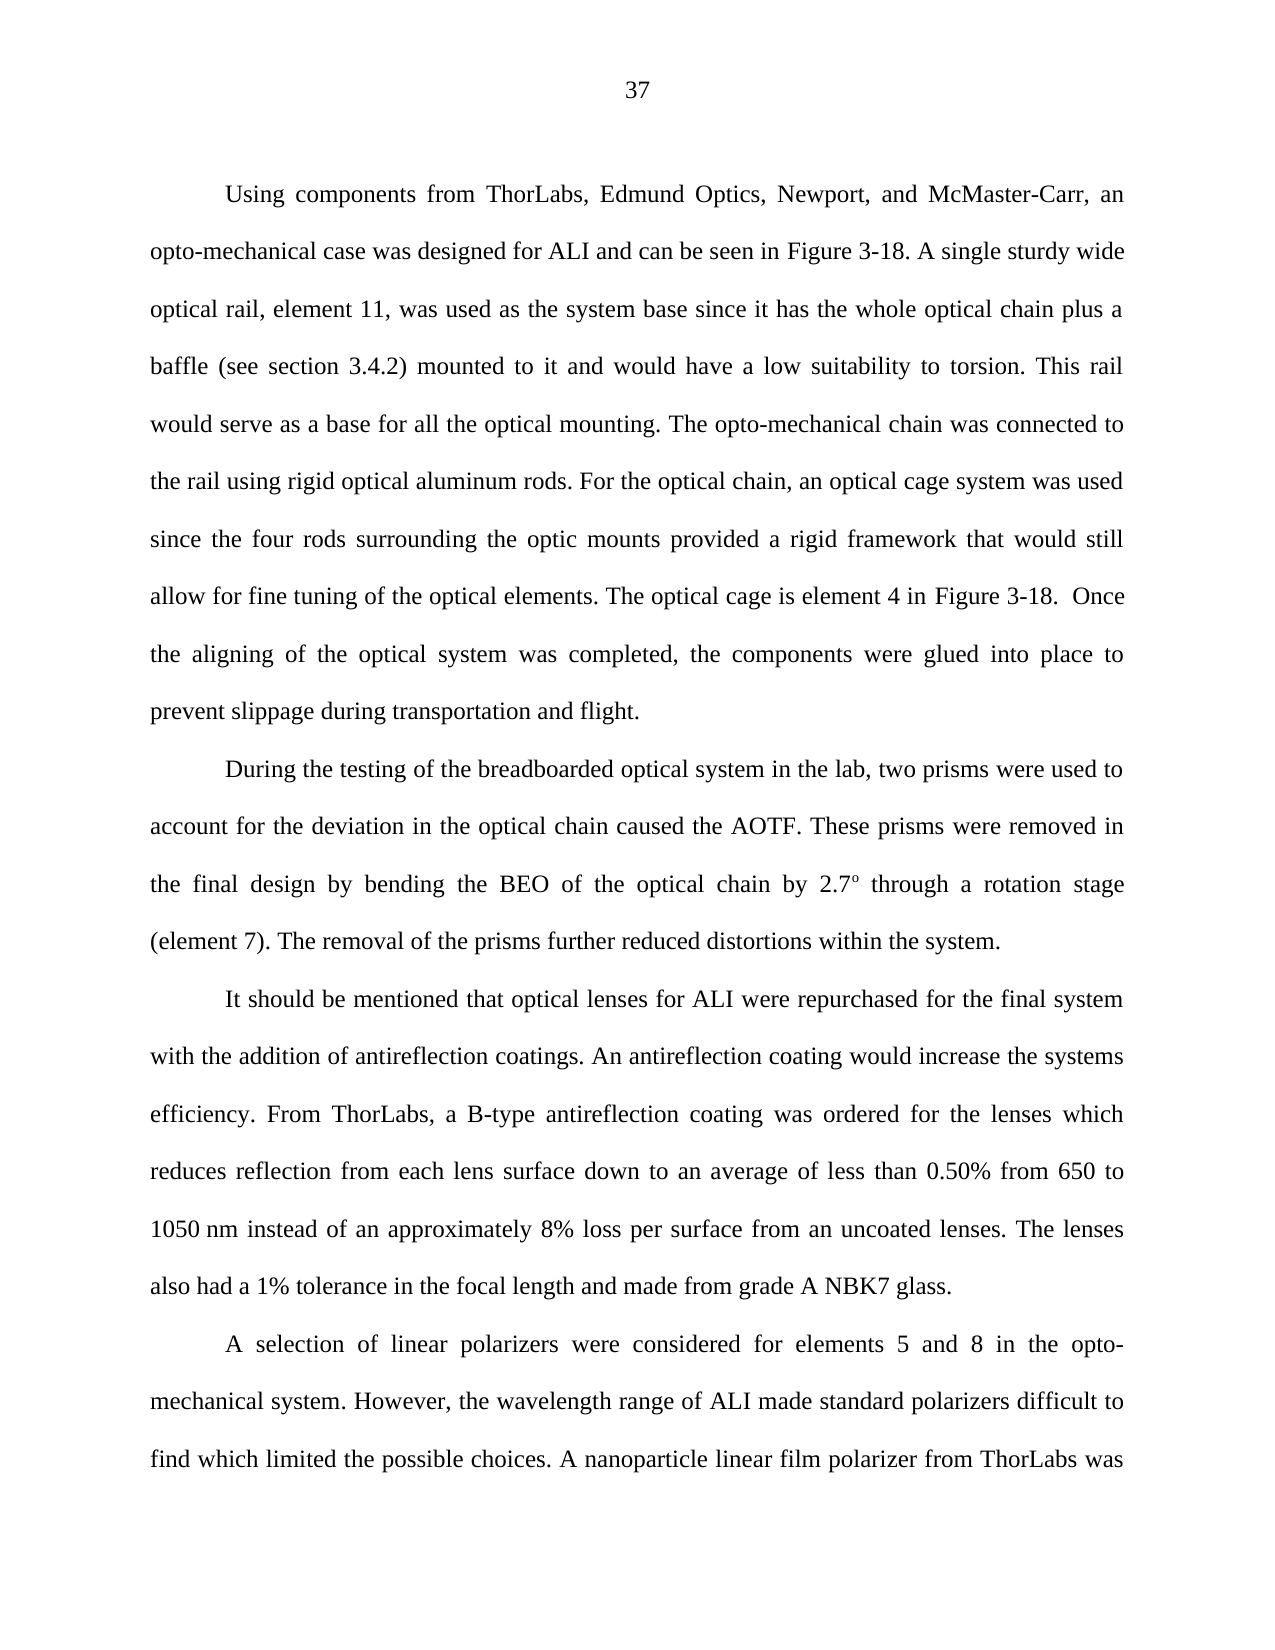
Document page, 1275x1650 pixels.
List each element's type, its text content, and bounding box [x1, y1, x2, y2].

text During the testing of the breadboarded optical system in the lab, two prisms were used to account for the deviation in the optical chain caused the AOTF. These prisms were removed in the final design by bending the BEO of the optical chain by 2.7o through a rotation stage (element 7). The removal of the prisms further reduced distortions within the system. [150, 754, 1125, 955]
text It should be mentioned that optical lenses for ALI were repurchased for the final system with the addition of antireflection coatings. An antireflection coating would increase the systems efficiency. From ThorLabs, a B-type antireflection coating was ordered for the lenses which reduces reflection from each lens surface down to an average of less than 0.50% from 650 to 1050 nm instead of an approximately 8% loss per surface from an uncoated lenses. The lenses also had a 1% tolerance in the focal length and made from grade A NBK7 glass. [150, 984, 1125, 1300]
text Using components from ThorLabs, Edmund Optics, Newport, and McMaster-Carr, an opto-mechanical case was designed for ALI and can be seen in Figure 3-18. A single sturdy wide optical rail, element 11, was used as the system base since it has the whole optical chain plus a baffle (see section 3.4.2) mounted to it and would have a low suitability to torsion. This rail would serve as a base for all the optical mounting. The opto-mechanical chain was connected to the rail using rigid optical aluminum rods. For the optical chain, an optical cage system was used since the four rods surrounding the optic mounts provided a rigid framework that would still allow for fine tuning of the optical elements. The optical cage is element 4 in Figure 3-18. Once the aligning of the optical system was completed, the components were glued into place to prevent slippage during transportation and flight. [150, 179, 1125, 725]
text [150, 1329, 1125, 1472]
